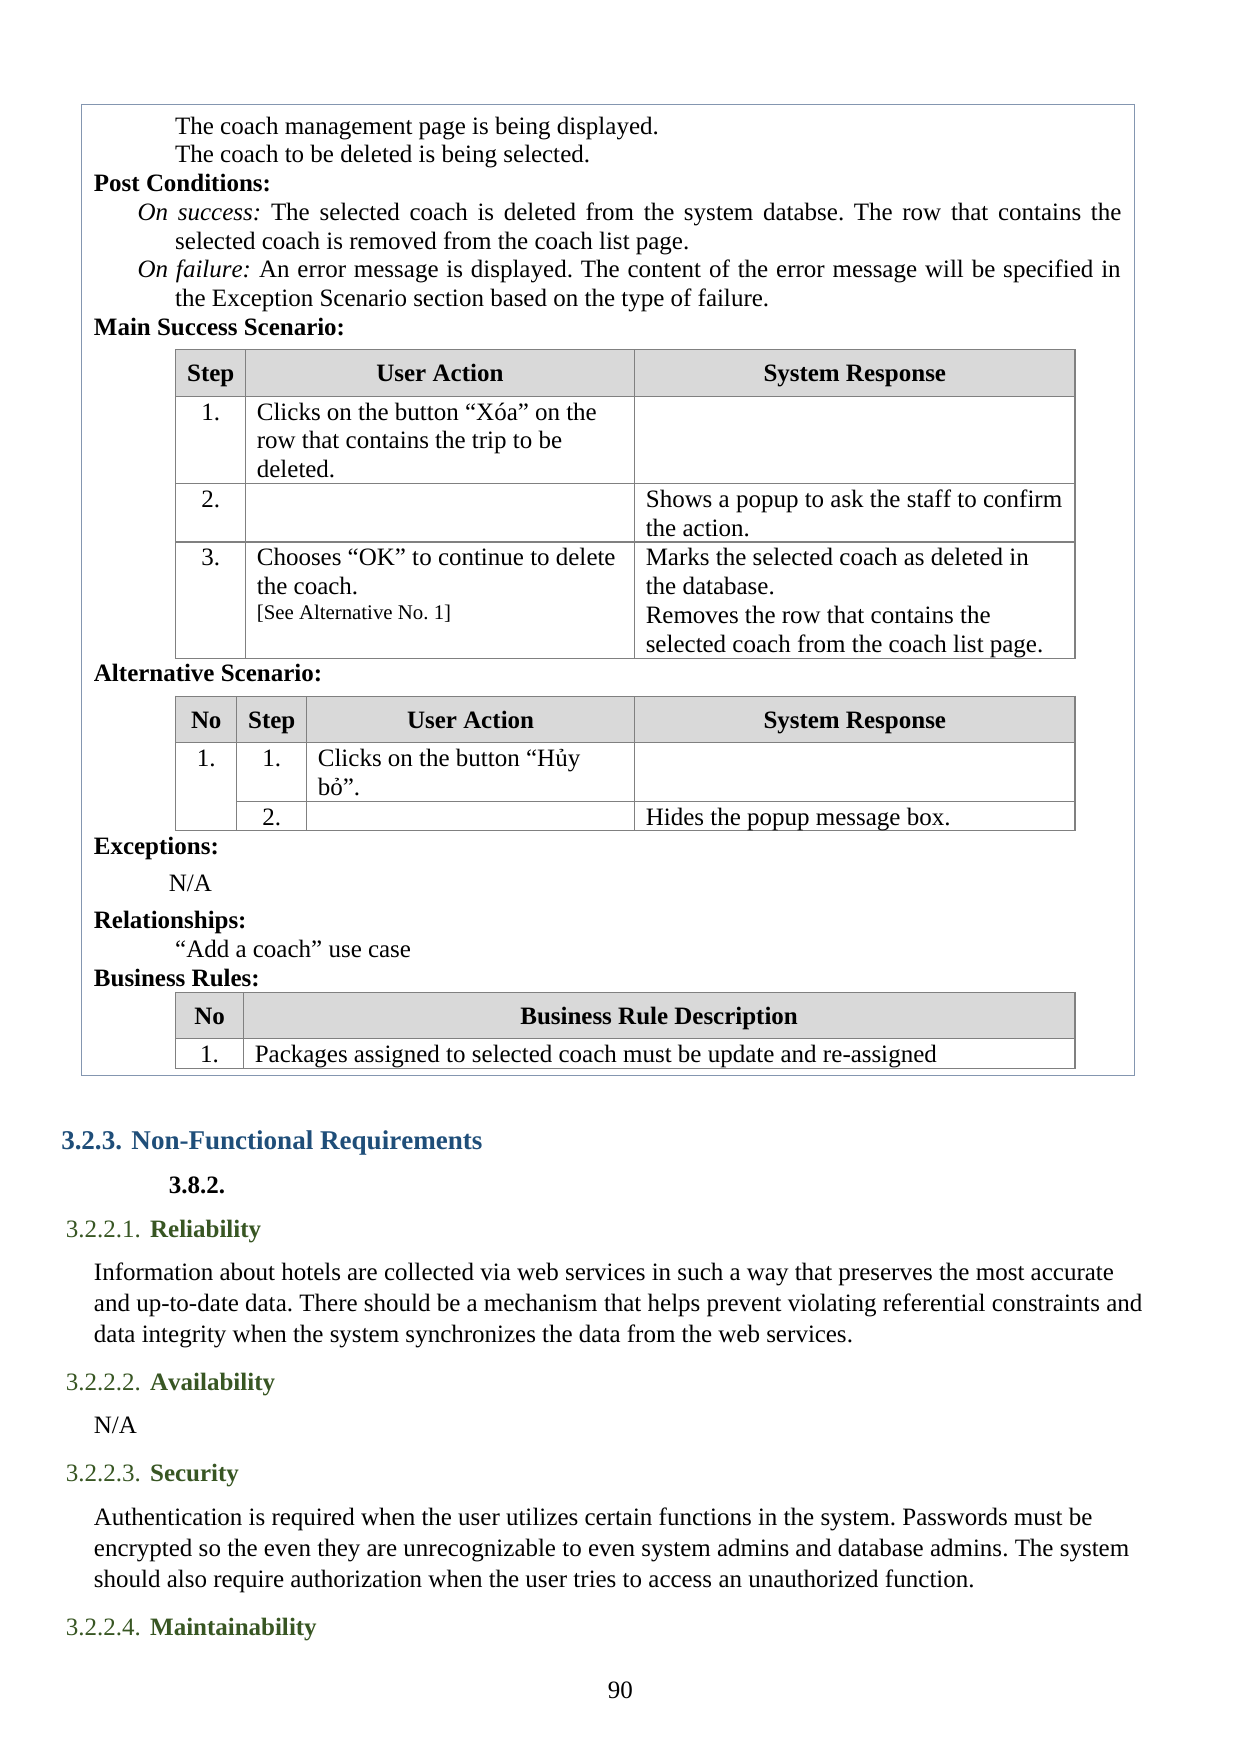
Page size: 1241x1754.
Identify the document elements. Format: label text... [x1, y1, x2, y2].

subtitle Security [141, 1458, 1146, 1487]
subtitle Reliability [141, 1214, 1146, 1242]
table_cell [82, 105, 1134, 1075]
text Authentication is required when the user utilizes certain functions in the system. Passwords must be encrypted so the even they are unrecognizable to even system admins and database admins. The system should also require authorization when the user tries to access an unauthorized function. [94, 1502, 1146, 1593]
subtitle Non-Functional Requirements [122, 1124, 1146, 1155]
subtitle Maintainability [141, 1612, 1146, 1640]
text N/A [94, 1411, 1146, 1439]
subtitle Availability [141, 1367, 1146, 1396]
text Information about hotels are collected via web services in such a way that preserves the most accurate and up-to-date data. There should be a mechanism that helps prevent violating referential constraints and data integrity when the system synchronizes the data from the web services. [94, 1257, 1146, 1348]
